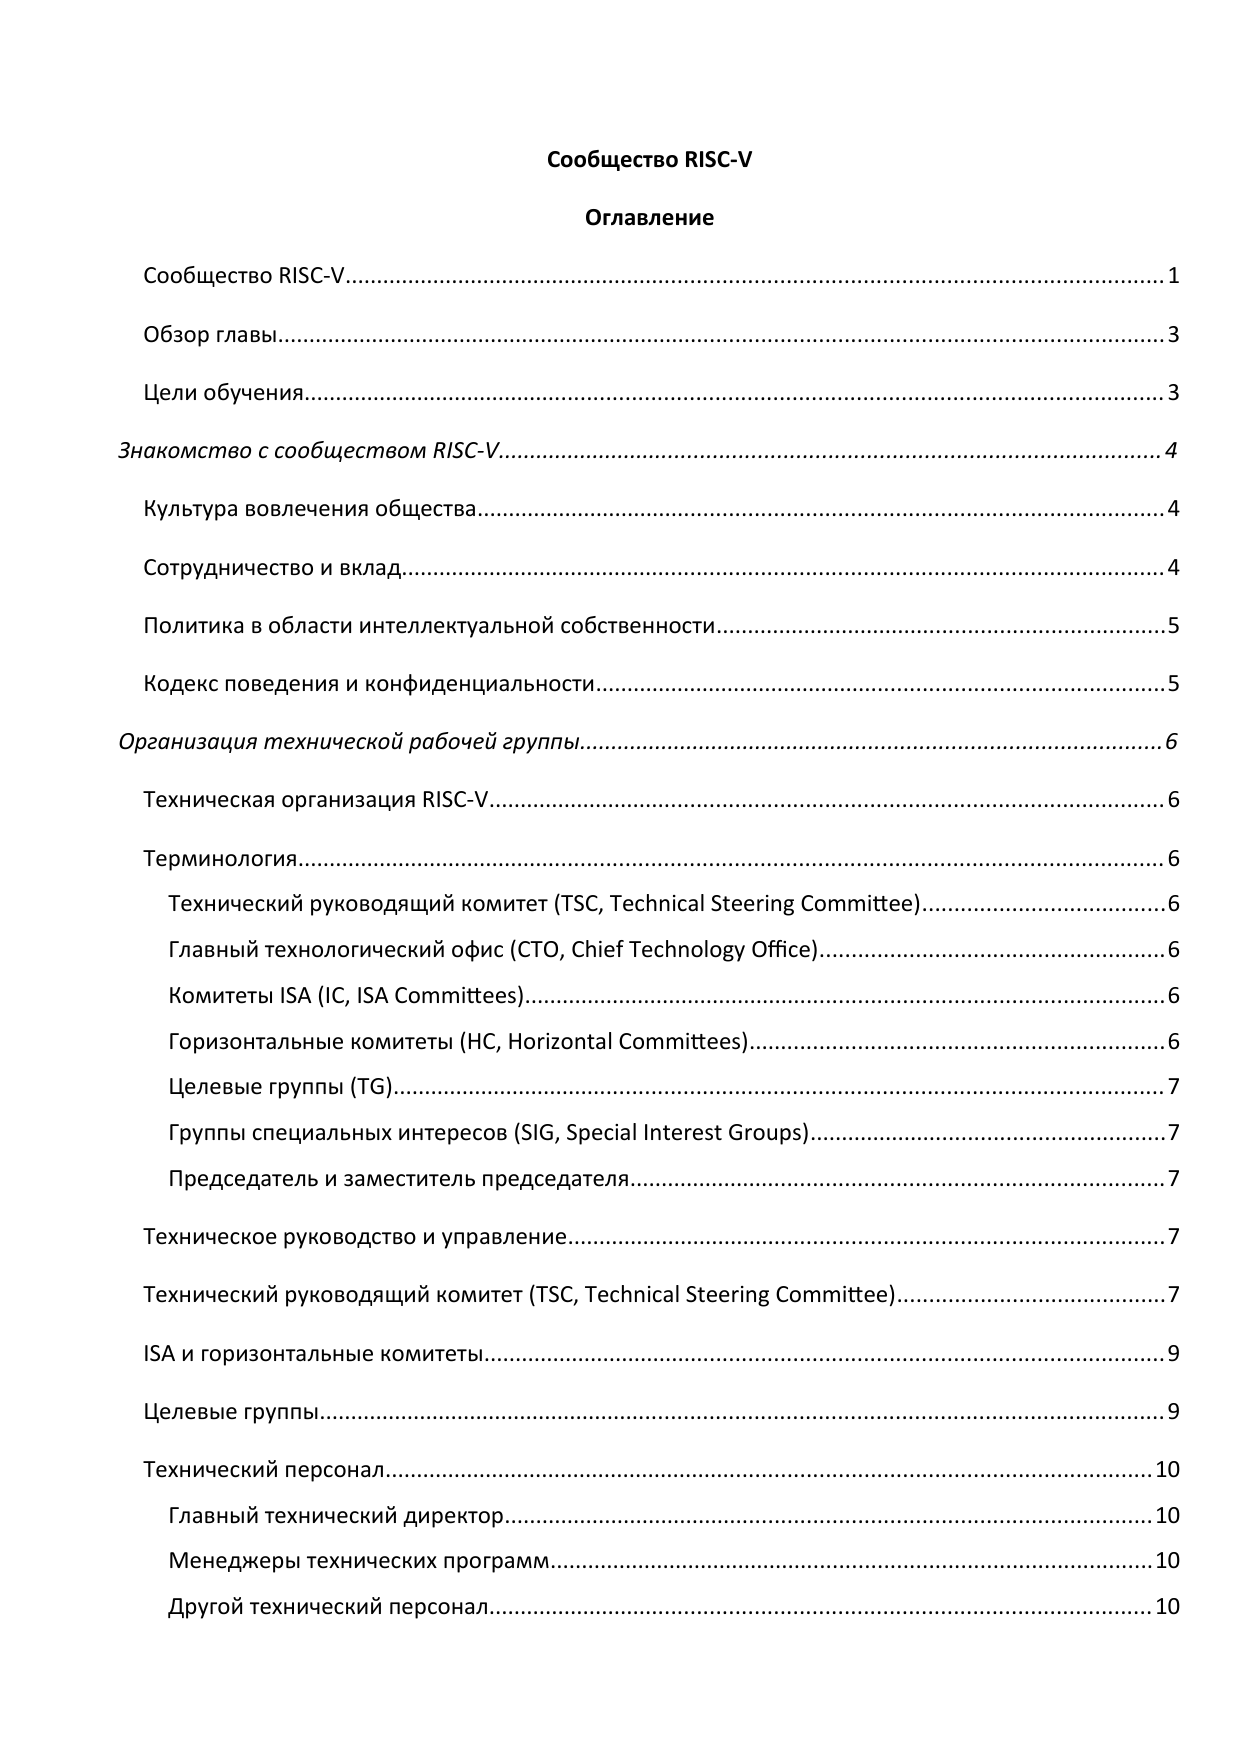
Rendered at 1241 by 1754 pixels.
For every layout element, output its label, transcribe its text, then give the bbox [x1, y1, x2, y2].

subtitle Сообщество RISC-V [118, 143, 1181, 174]
